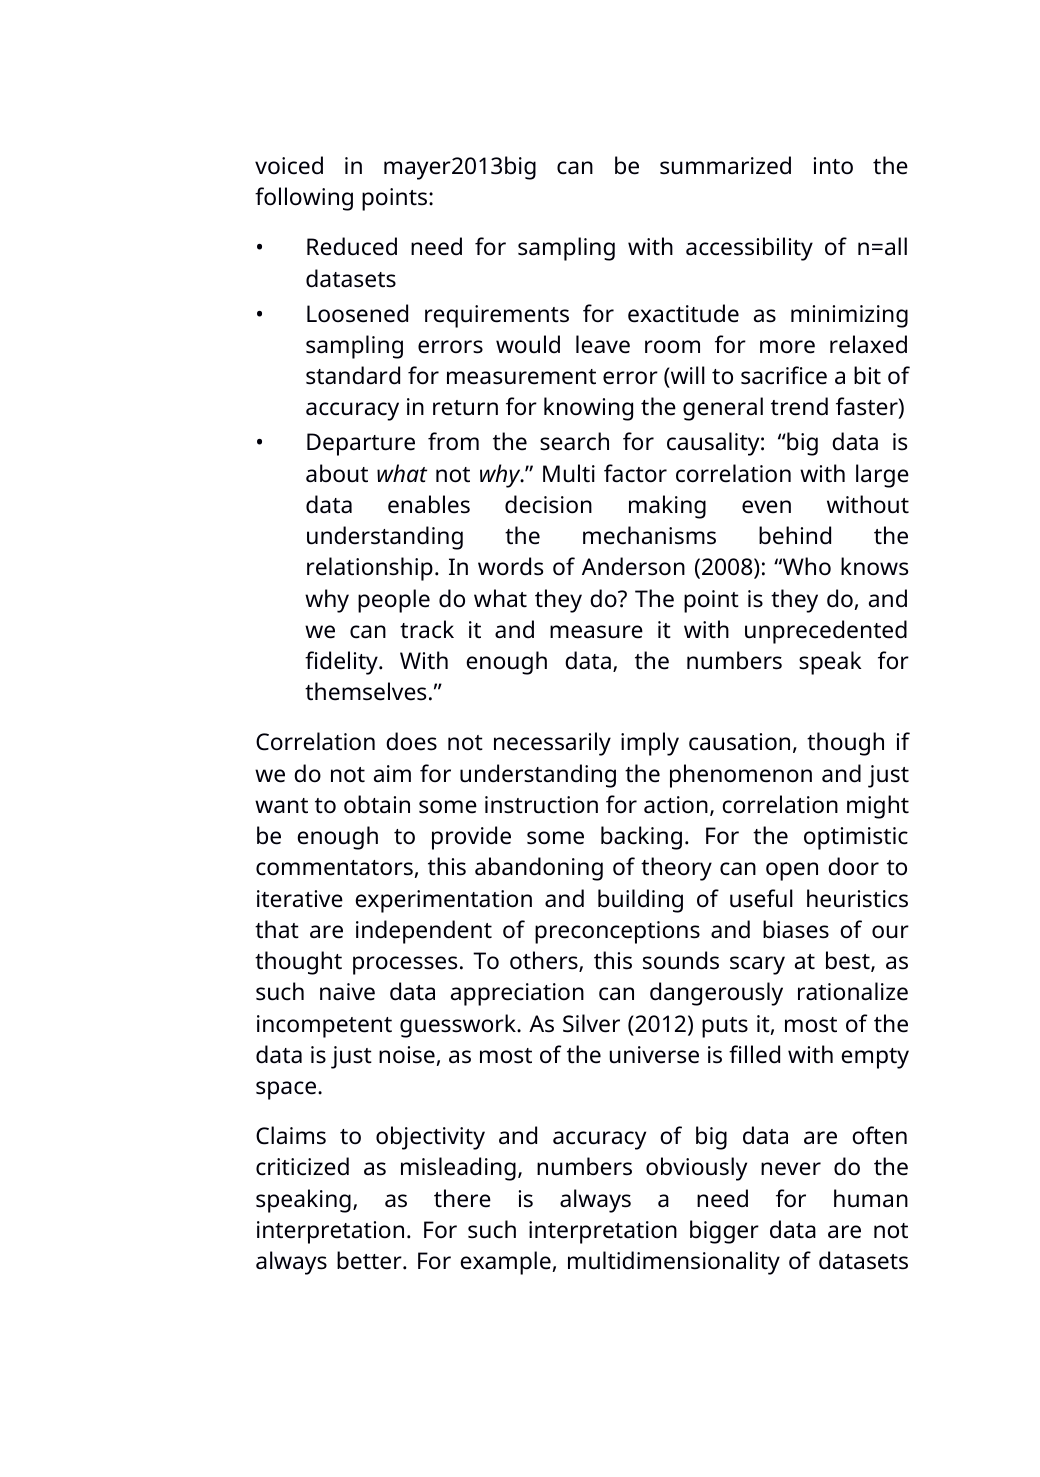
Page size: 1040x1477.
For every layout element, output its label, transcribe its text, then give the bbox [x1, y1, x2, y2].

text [255, 150, 910, 212]
list Reduced need for sampling with accessibility of n=all datasets [255, 231, 910, 294]
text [255, 1120, 910, 1276]
text Correlation does not necessarily imply causation, though if we do not aim for understanding the phenomenon and just want to obtain some instruction for action, correlation might be enough to provide some backing. For the optimistic commentators, this abandoning of theory can open door to iterative experimentation and building of useful heuristics that are independent of preconceptions and biases of our thought processes. To others, this sounds scary at best, as such naive data appreciation can dangerously rationalize incompetent guesswork. As Silver (2012) puts it, most of the data is just noise, as most of the universe is filled with empty space. [255, 726, 910, 1101]
list Departure from the search for causality: “big data is about what not why.” Multi factor correlation with large data enables decision making even without understanding the mechanisms behind the relationship. In words of Anderson (2008): “Who knows why people do what they do? The point is they do, and we can track it and measure it with unprecedented fidelity. With enough data, the numbers speak for themselves.” [255, 426, 910, 707]
list Loosened requirements for exactitude as minimizing sampling errors would leave room for more relaxed standard for measurement error (will to sacrifice a bit of accuracy in return for knowing the general trend faster) [255, 297, 910, 422]
